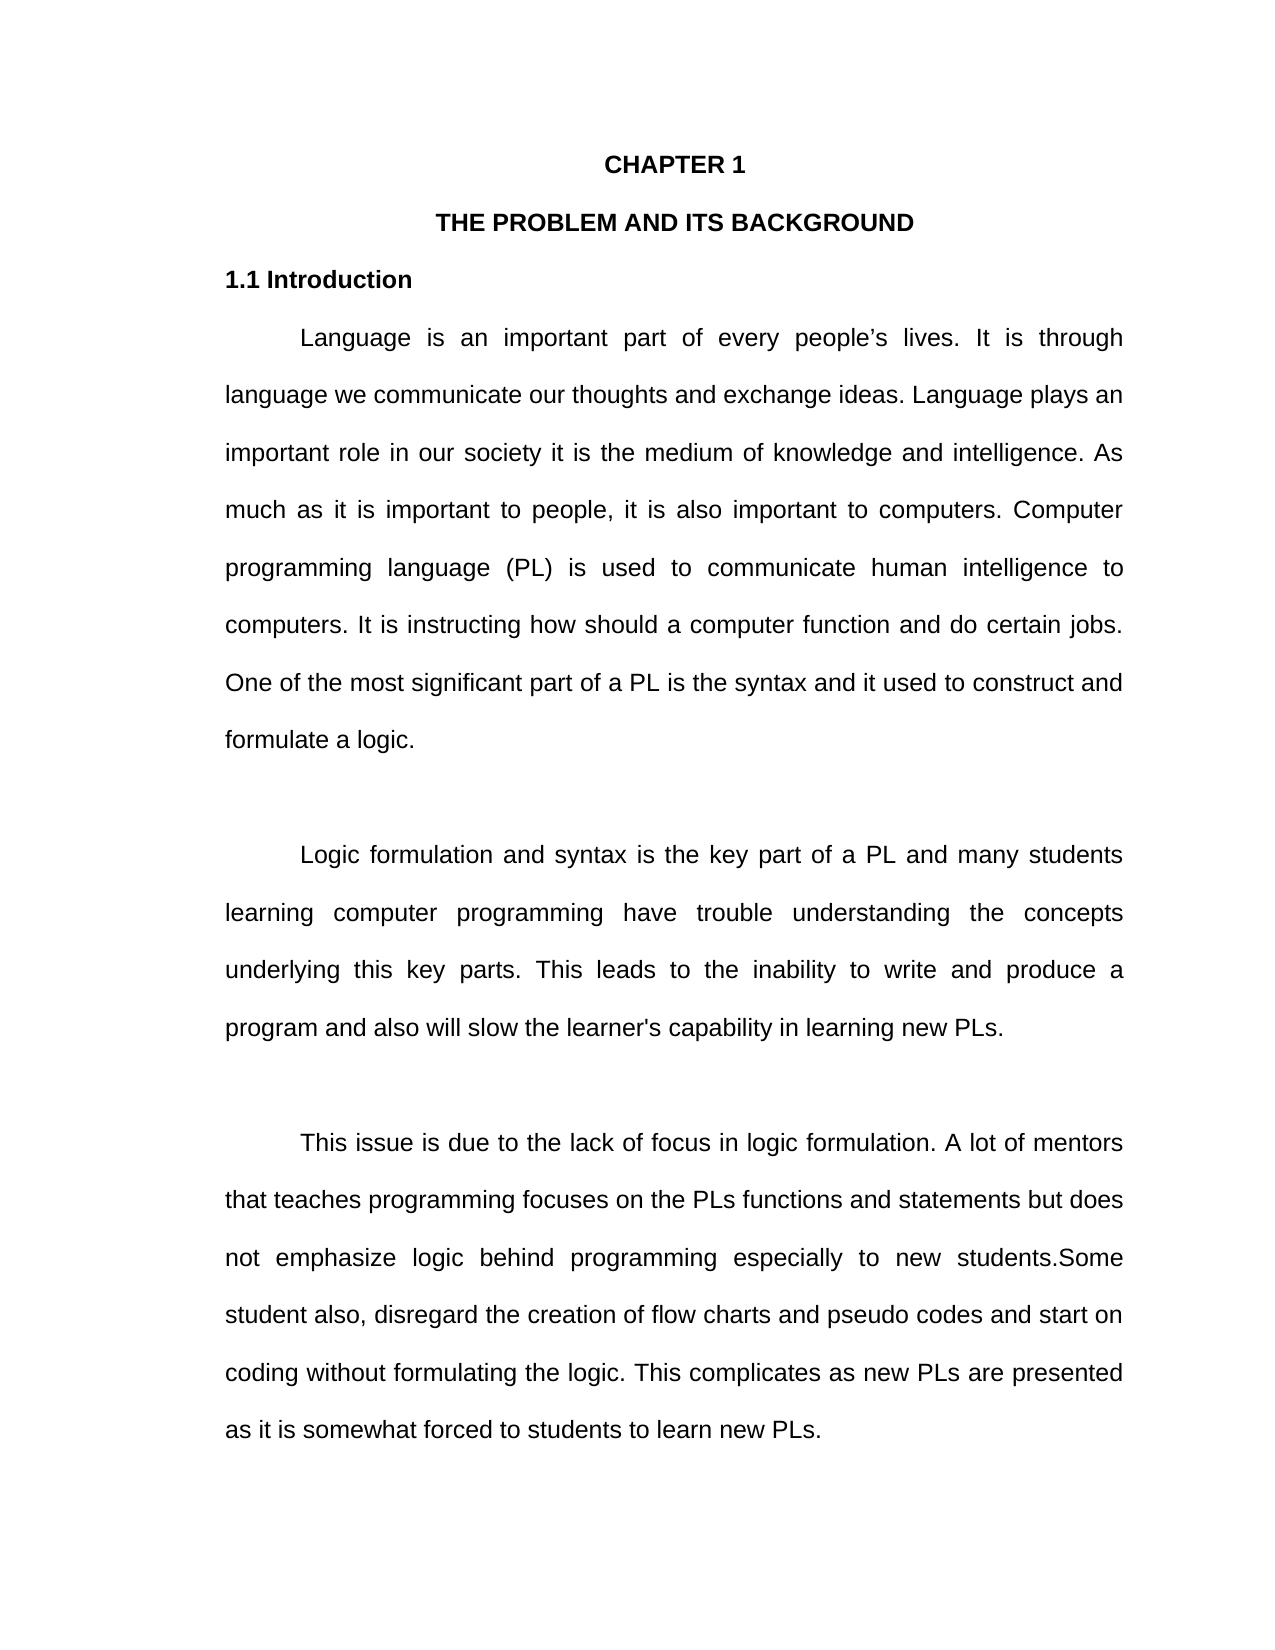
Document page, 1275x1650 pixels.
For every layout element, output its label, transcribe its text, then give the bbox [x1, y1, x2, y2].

text Language is an important part of every people’s lives. It is through language we communicate our thoughts and exchange ideas. Language plays an important role in our society it is the medium of knowledge and intelligence. As much as it is important to people, it is also important to computers. Computer programming language (PL) is used to communicate human intelligence to computers. It is instructing how should a computer function and do certain jobs. One of the most significant part of a PL is the syntax and it used to construct and formulate a logic. [225, 322, 1125, 754]
text This issue is due to the lack of focus in logic formulation. A lot of mentors that teaches programming focuses on the PLs functions and statements but does not emphasize logic behind programming especially to new students.Some student also, disregard the creation of flow charts and pseudo codes and start on coding without formulating the logic. This complicates as new PLs are presented as it is somewhat forced to students to learn new PLs. [225, 1127, 1125, 1444]
text CHAPTER 1 [225, 150, 1125, 179]
text THE PROBLEM AND ITS BACKGROUND [225, 207, 1125, 236]
text Logic formulation and syntax is the key part of a PL and many students learning computer programming have trouble understanding the concepts underlying this key parts. This leads to the inability to write and produce a program and also will slow the learner's capability in learning new PLs. [225, 840, 1125, 1041]
text 1.1 Introduction [225, 265, 1125, 294]
